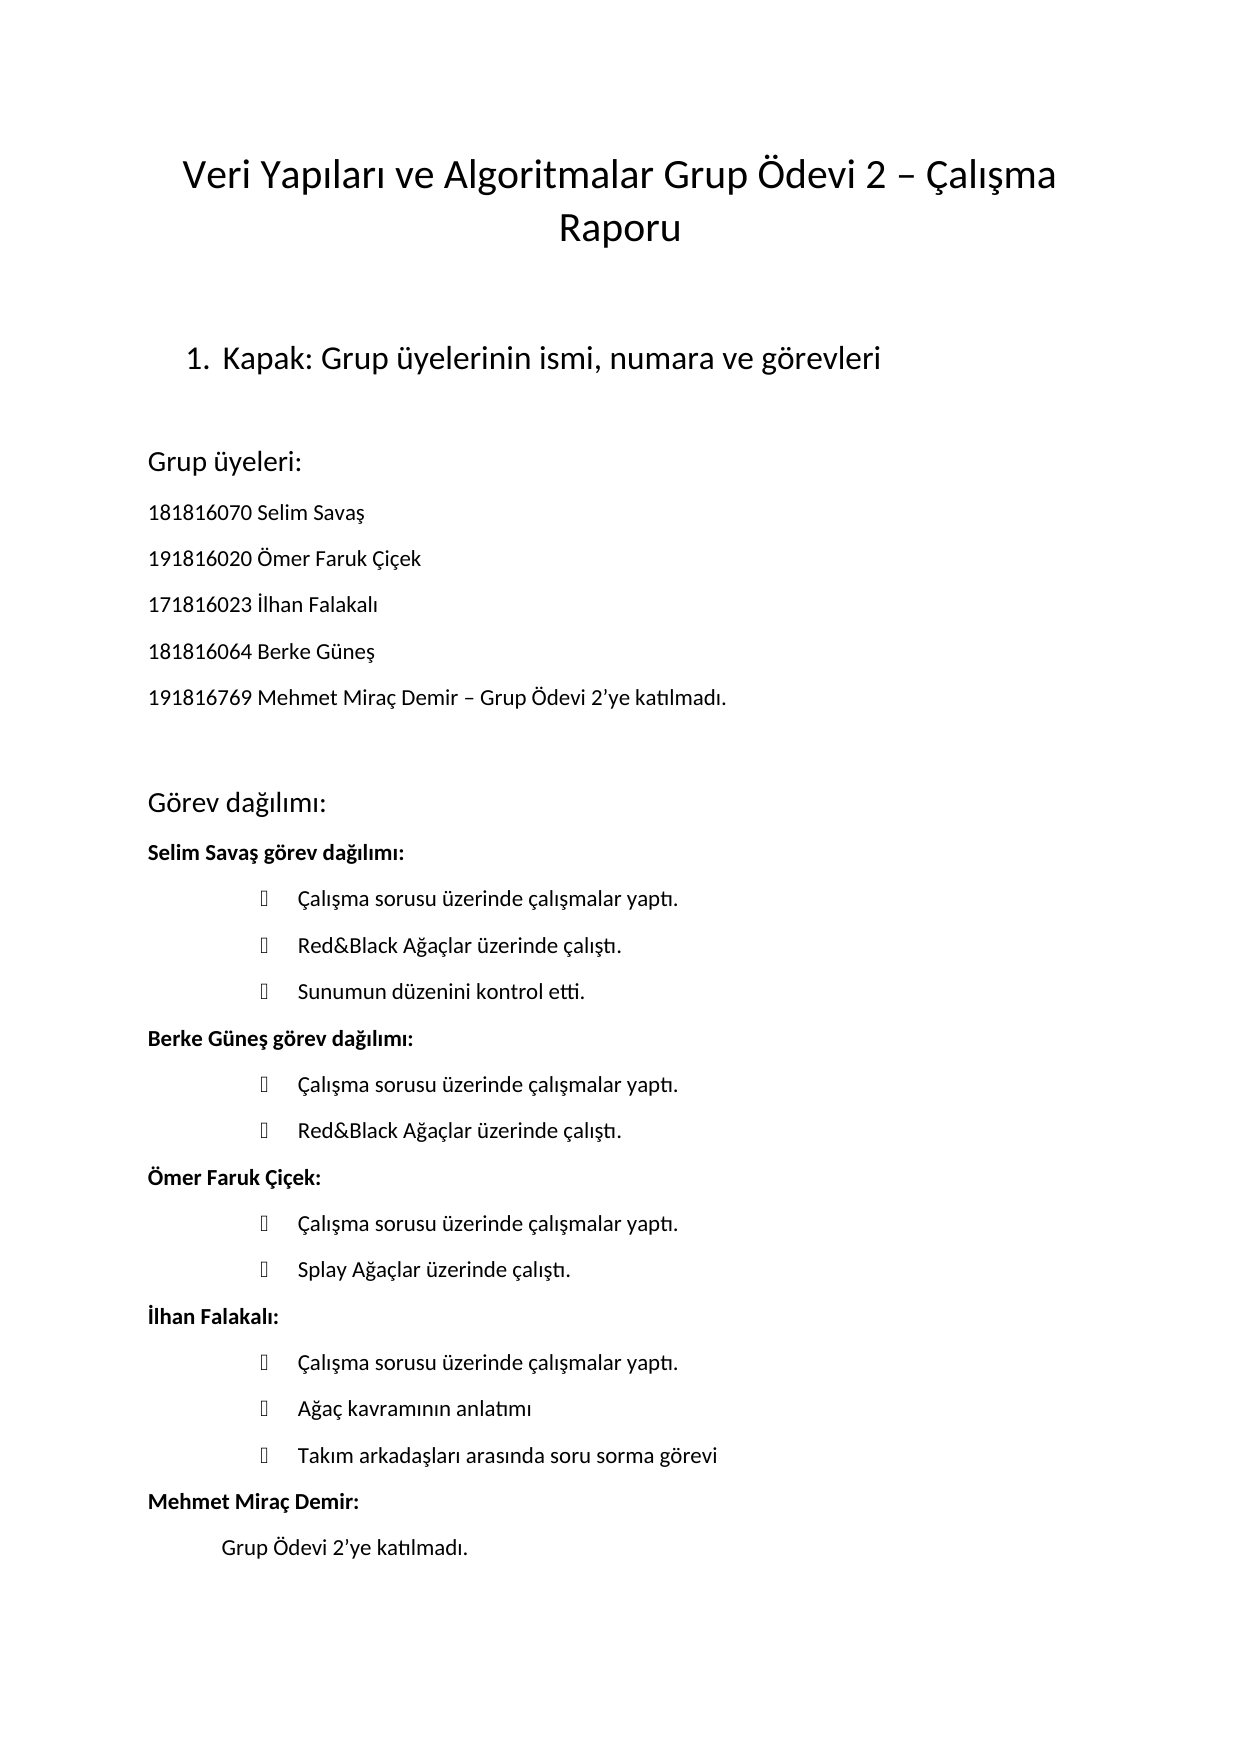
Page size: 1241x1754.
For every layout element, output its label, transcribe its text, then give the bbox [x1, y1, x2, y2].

text İlhan Falakalı: [148, 1302, 1093, 1330]
list Sunumun düzenini kontrol etti. [260, 977, 1093, 1005]
list Kapak: Grup üyelerinin ismi, numara ve görevleri [185, 337, 1093, 378]
text 191816769 Mehmet Miraç Demir – Grup Ödevi 2’ye katılmadı. [148, 683, 1093, 711]
list Çalışma sorusu üzerinde çalışmalar yaptı. [260, 884, 1093, 913]
list Çalışma sorusu üzerinde çalışmalar yaptı. [260, 1209, 1093, 1237]
text Görev dağılımı: [148, 784, 1093, 819]
list Red&Black Ağaçlar üzerinde çalıştı. [260, 1116, 1093, 1144]
text Mehmet Miraç Demir: [148, 1487, 1093, 1515]
text Berke Güneş görev dağılımı: [148, 1024, 1093, 1052]
list Ağaç kavramının anlatımı [260, 1394, 1093, 1422]
text Veri Yapıları ve Algoritmalar Grup Ödevi 2 – Çalışma Raporu [148, 148, 1093, 252]
text Selim Savaş görev dağılımı: [148, 838, 1093, 866]
text Grup üyeleri: [148, 443, 1093, 479]
list Çalışma sorusu üzerinde çalışmalar yaptı. [260, 1070, 1093, 1098]
text 171816023 İlhan Falakalı [148, 590, 1093, 618]
text 191816020 Ömer Faruk Çiçek [148, 544, 1093, 572]
text Grup Ödevi 2’ye katılmadı. [148, 1533, 1093, 1562]
list Takım arkadaşları arasında soru sorma görevi [260, 1441, 1093, 1469]
text 181816070 Selim Savaş [148, 498, 1093, 526]
list Red&Black Ağaçlar üzerinde çalıştı. [260, 931, 1093, 959]
text 181816064 Berke Güneş [148, 637, 1093, 665]
list Çalışma sorusu üzerinde çalışmalar yaptı. [260, 1348, 1093, 1376]
text Ömer Faruk Çiçek: [148, 1163, 1093, 1191]
list Splay Ağaçlar üzerinde çalıştı. [260, 1255, 1093, 1283]
